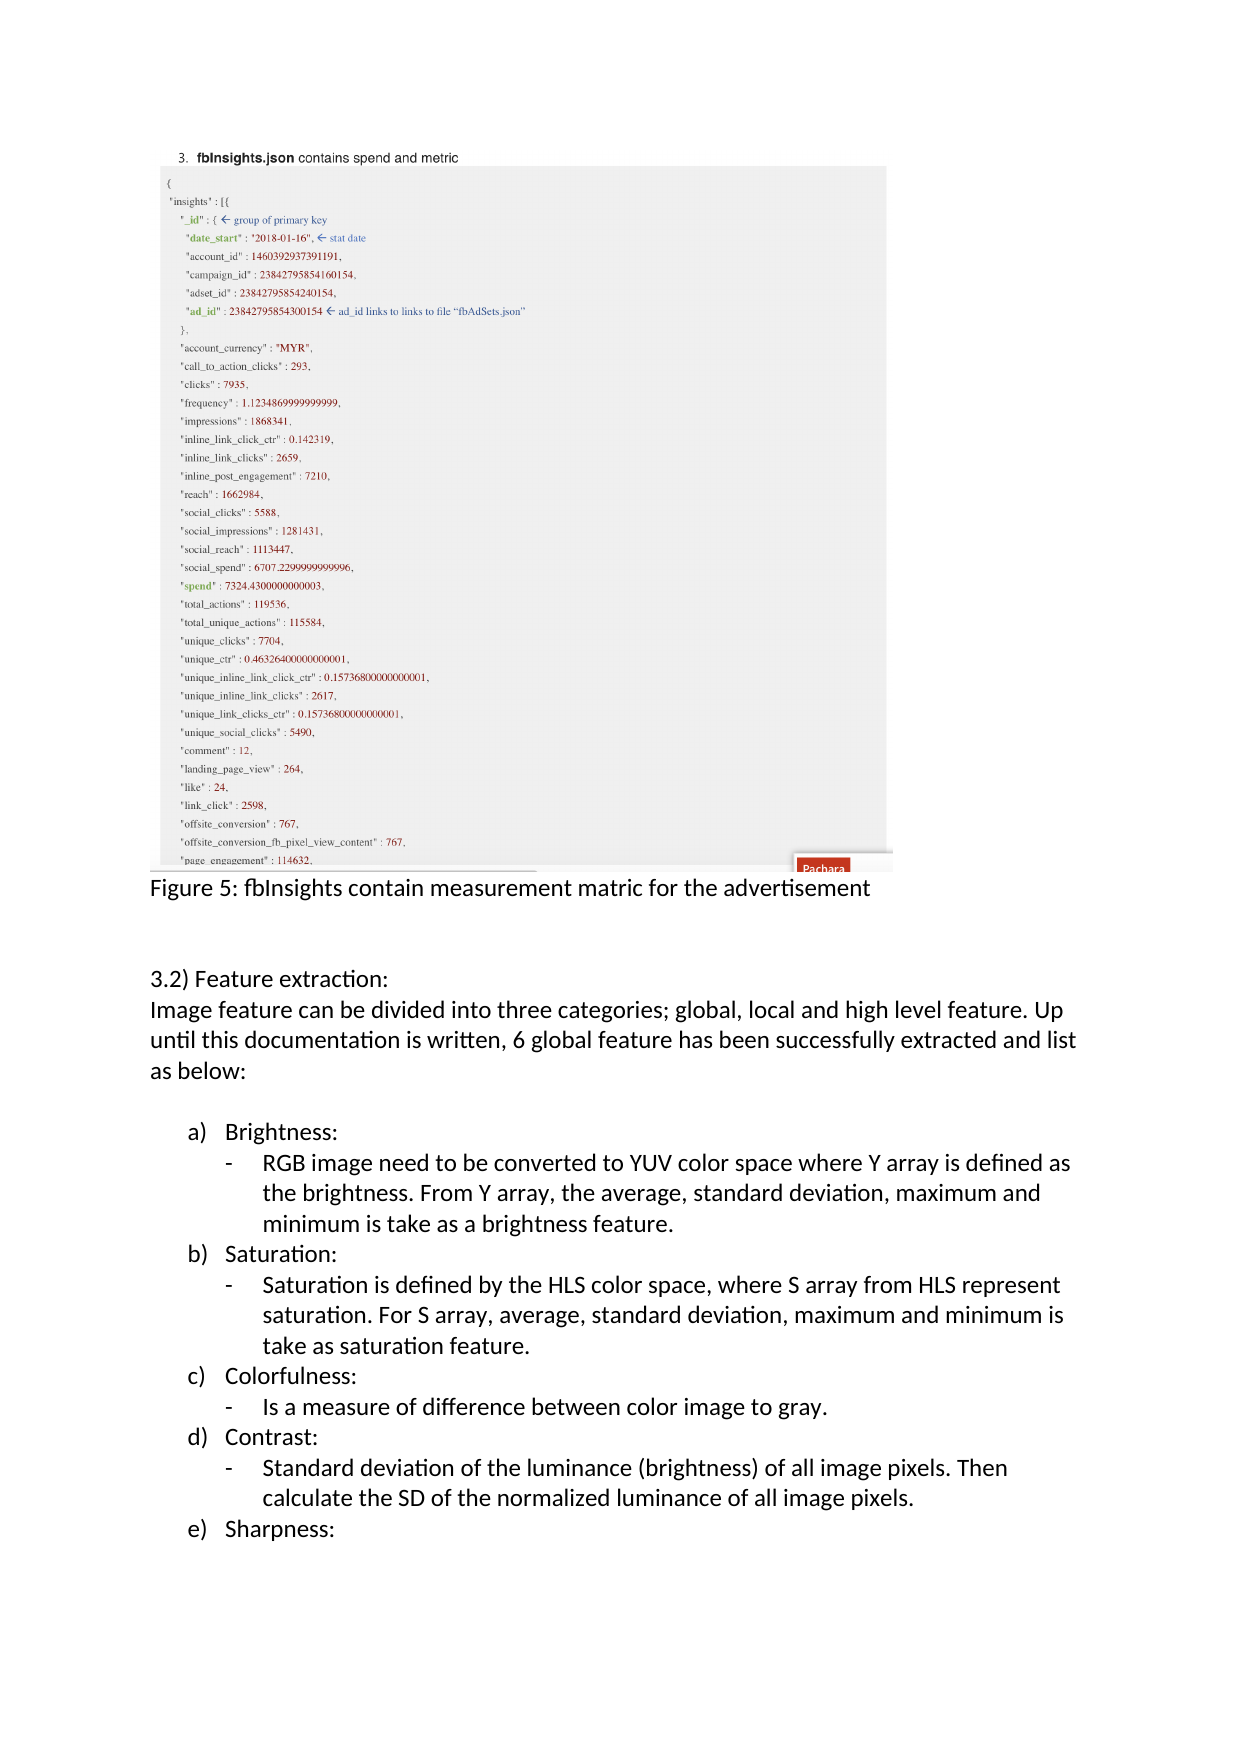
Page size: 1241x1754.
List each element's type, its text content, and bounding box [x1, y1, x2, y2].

list Is a measure of difference between color image to gray. [225, 1391, 1090, 1421]
picture [150, 150, 893, 872]
text 3.2) Feature extraction: [150, 963, 1090, 994]
list Contrast: [187, 1421, 1090, 1452]
list RGB image need to be converted to YUV color space where Y array is defined as the brightness. From Y array, the average, standard deviation, maximum and minimum is take as a brightness feature. [225, 1147, 1090, 1238]
list Saturation: [187, 1238, 1090, 1269]
list Saturation is defined by the HLS color space, where S array from HLS represent saturation. For S array, average, standard deviation, maximum and minimum is take as saturation feature. [225, 1269, 1090, 1360]
list Sharpness: [187, 1513, 1090, 1543]
list Brightness: [187, 1116, 1090, 1147]
list Standard deviation of the luminance (brightness) of all image pixels. Then calculate the SD of the normalized luminance of all image pixels. [225, 1452, 1090, 1513]
list Colorfulness: [187, 1360, 1090, 1391]
text Figure 5: fbInsights contain measurement matric for the advertisement [150, 872, 1090, 902]
text Image feature can be divided into three categories; global, local and high level feature. Up until this documentation is written, 6 global feature has been successfully extracted and list as below: [150, 994, 1090, 1086]
